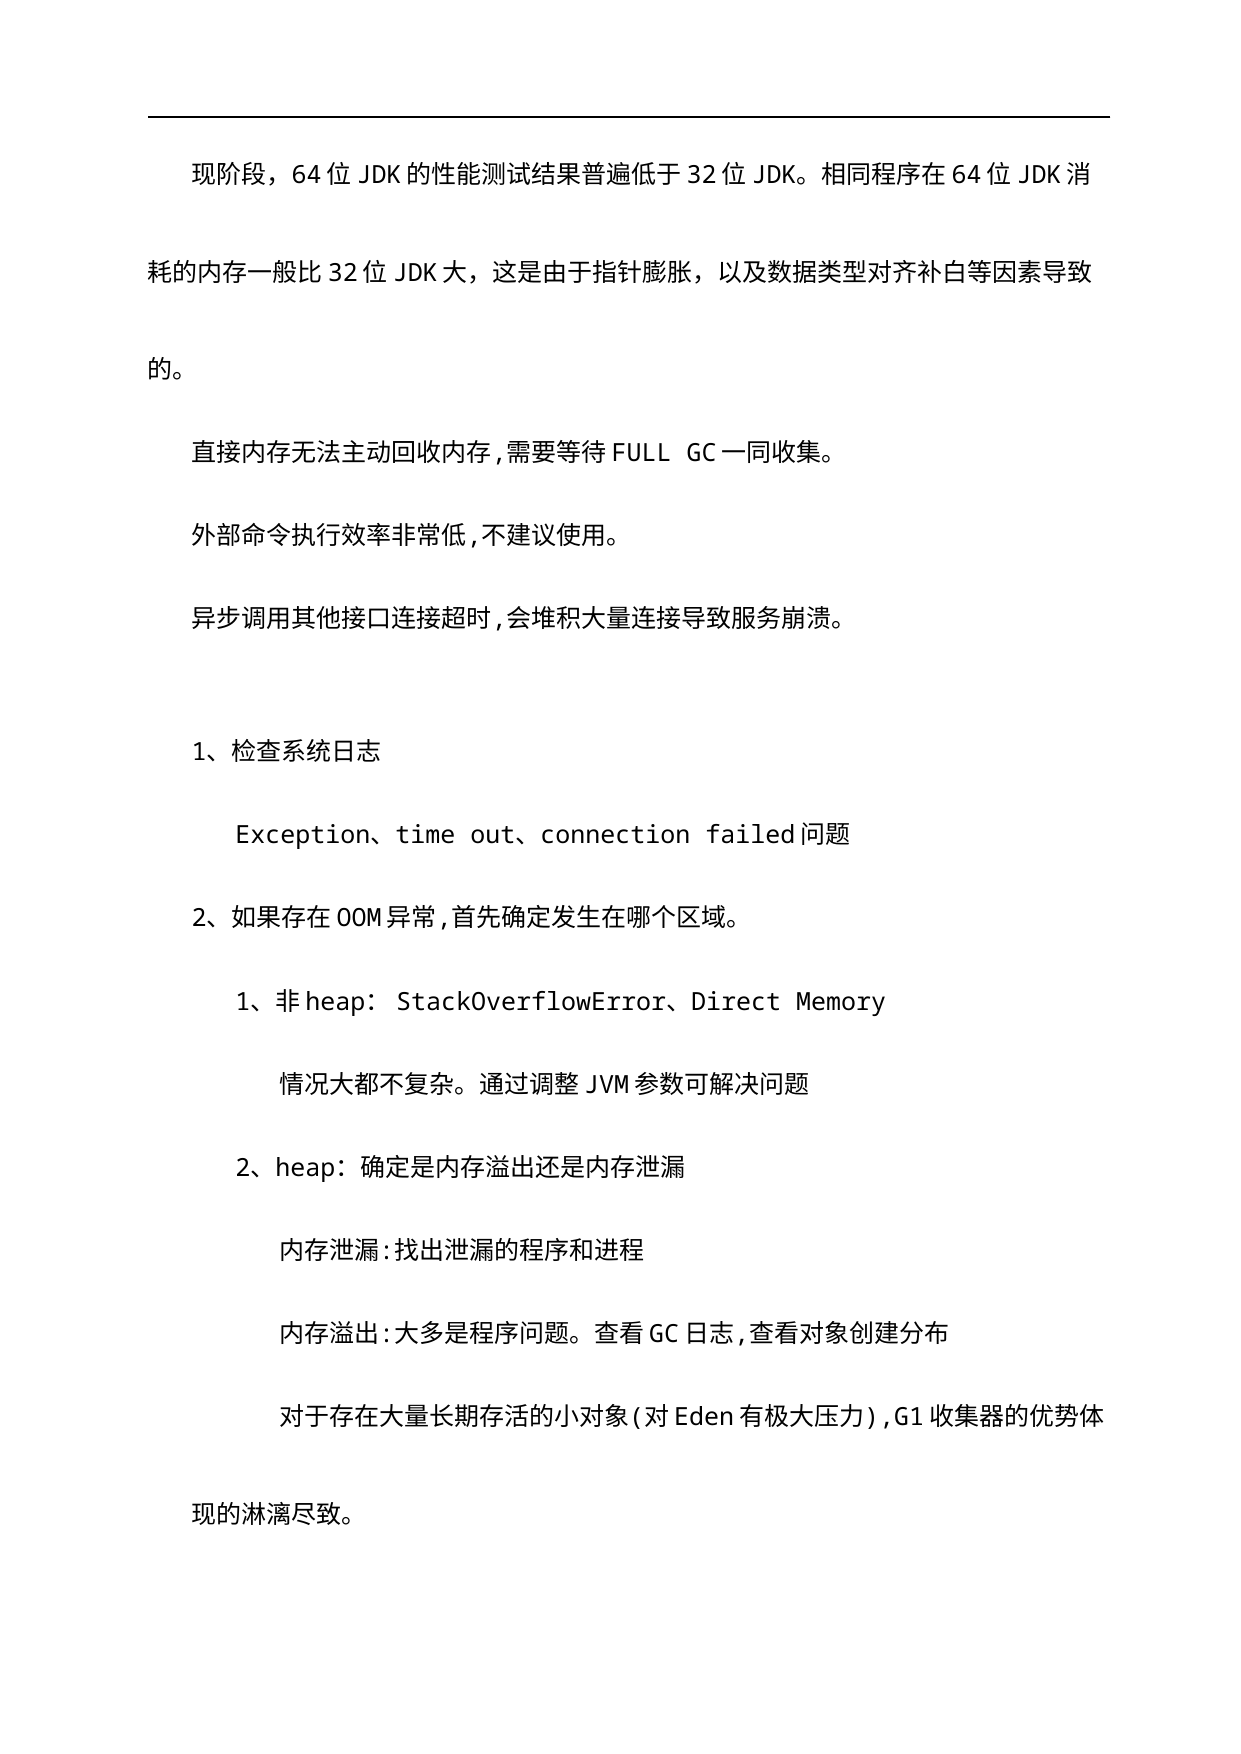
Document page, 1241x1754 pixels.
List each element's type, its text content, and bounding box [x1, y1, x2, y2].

text 2、heap：确定是内存溢出还是内存泄漏 [191, 1133, 1110, 1198]
text 外部命令执行效率非常低,不建议使用。 [148, 501, 1110, 566]
text 直接内存无法主动回收内存,需要等待FULL GC一同收集。 [148, 418, 1110, 483]
text 情况大都不复杂。通过调整JVM参数可解决问题 [191, 1050, 1110, 1115]
text 对于存在大量长期存活的小对象(对Eden有极大压力),G1收集器的优势体现的淋漓尽致。 [191, 1382, 1110, 1545]
text 内存溢出:大多是程序问题。查看GC日志,查看对象创建分布 [191, 1299, 1110, 1364]
text 2、如果存在OOM异常,首先确定发生在哪个区域。 [148, 883, 1110, 948]
text 异步调用其他接口连接超时,会堆积大量连接导致服务崩溃。 [148, 584, 1110, 649]
text 内存泄漏:找出泄漏的程序和进程 [191, 1216, 1110, 1281]
text 1、非heap： StackOverflowError、Direct Memory [191, 967, 1110, 1032]
text Exception、time out、connection failed问题 [148, 800, 1110, 865]
text 现阶段，64位JDK的性能测试结果普遍低于32位JDK。相同程序在64位JDK消耗的内存一般比32位JDK大，这是由于指针膨胀，以及数据类型对齐补白等因素导致的。 [148, 140, 1110, 400]
text 1、检查系统日志 [148, 717, 1110, 782]
